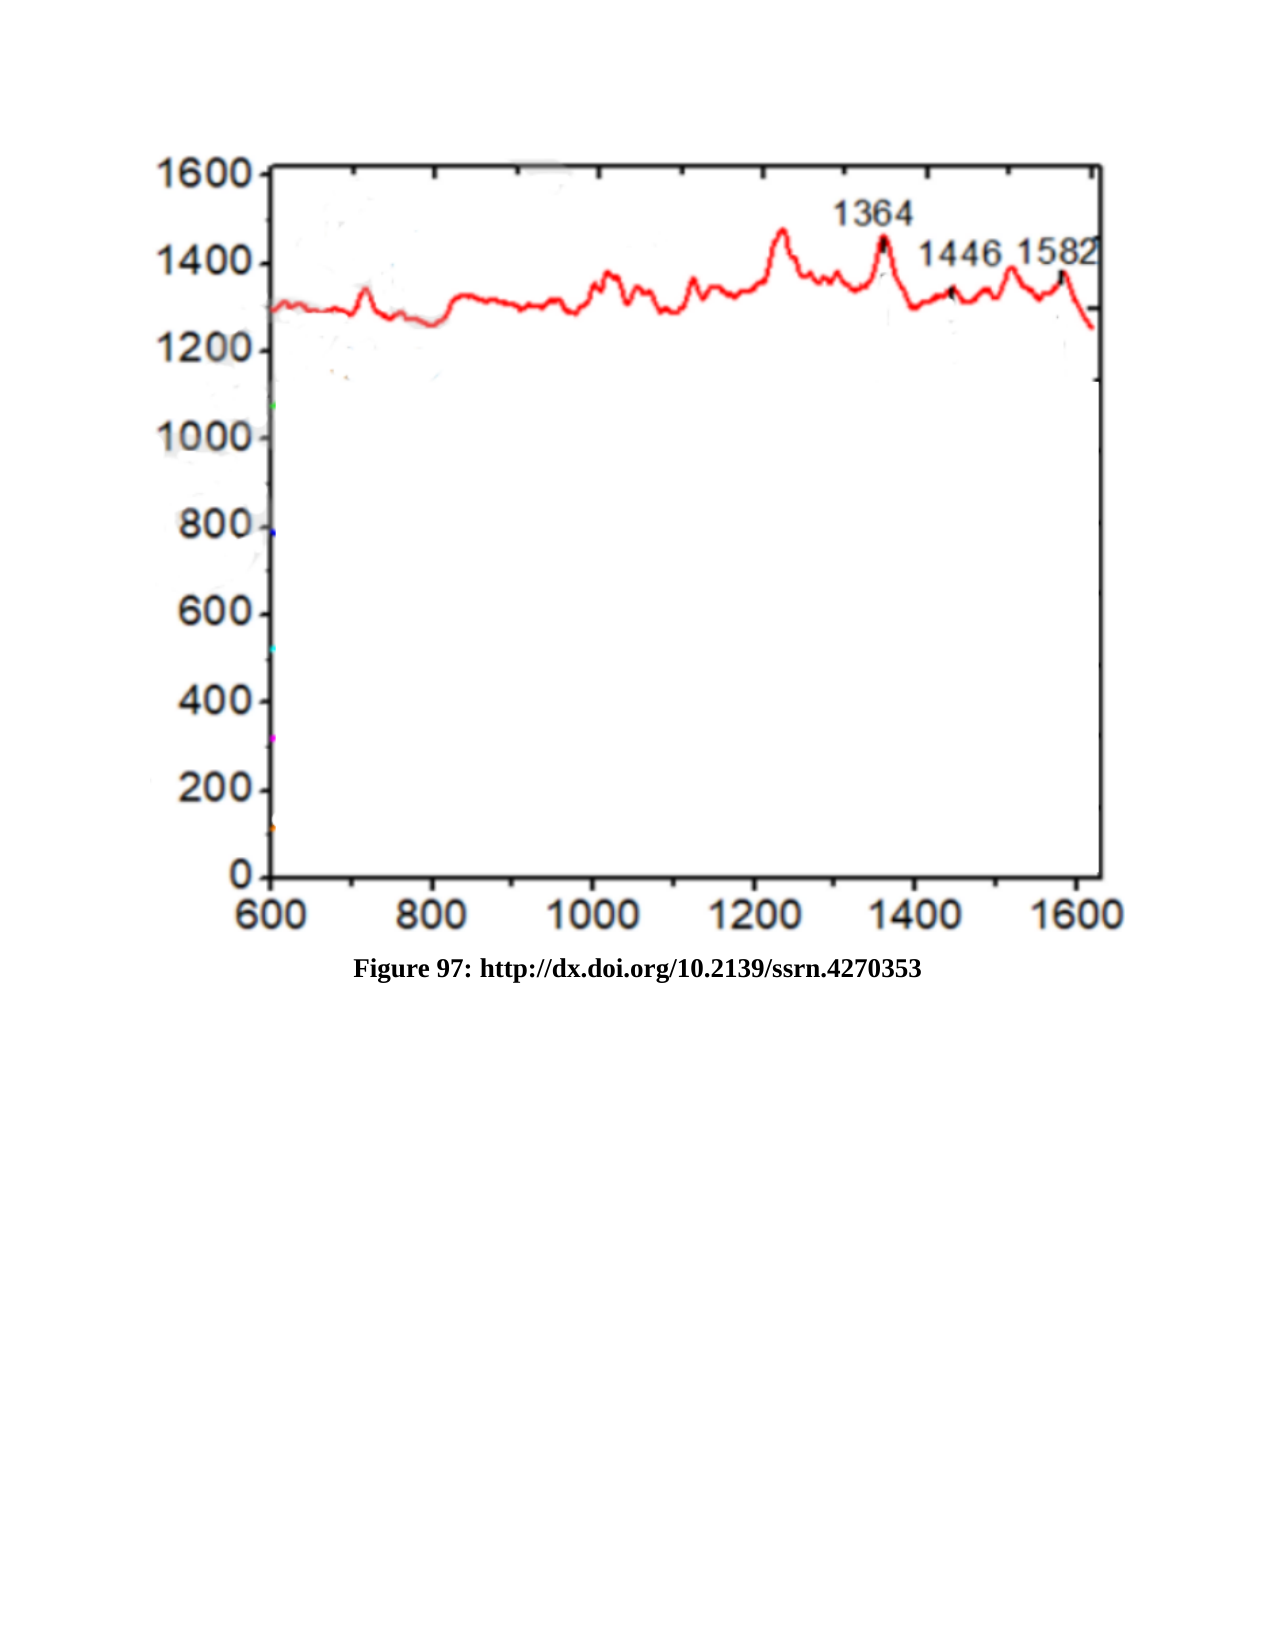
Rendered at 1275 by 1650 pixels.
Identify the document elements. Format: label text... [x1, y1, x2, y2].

picture [150, 150, 1125, 932]
text Figure 97: http://dx.doi.org/10.2139/ssrn.4270353 [150, 953, 1125, 984]
